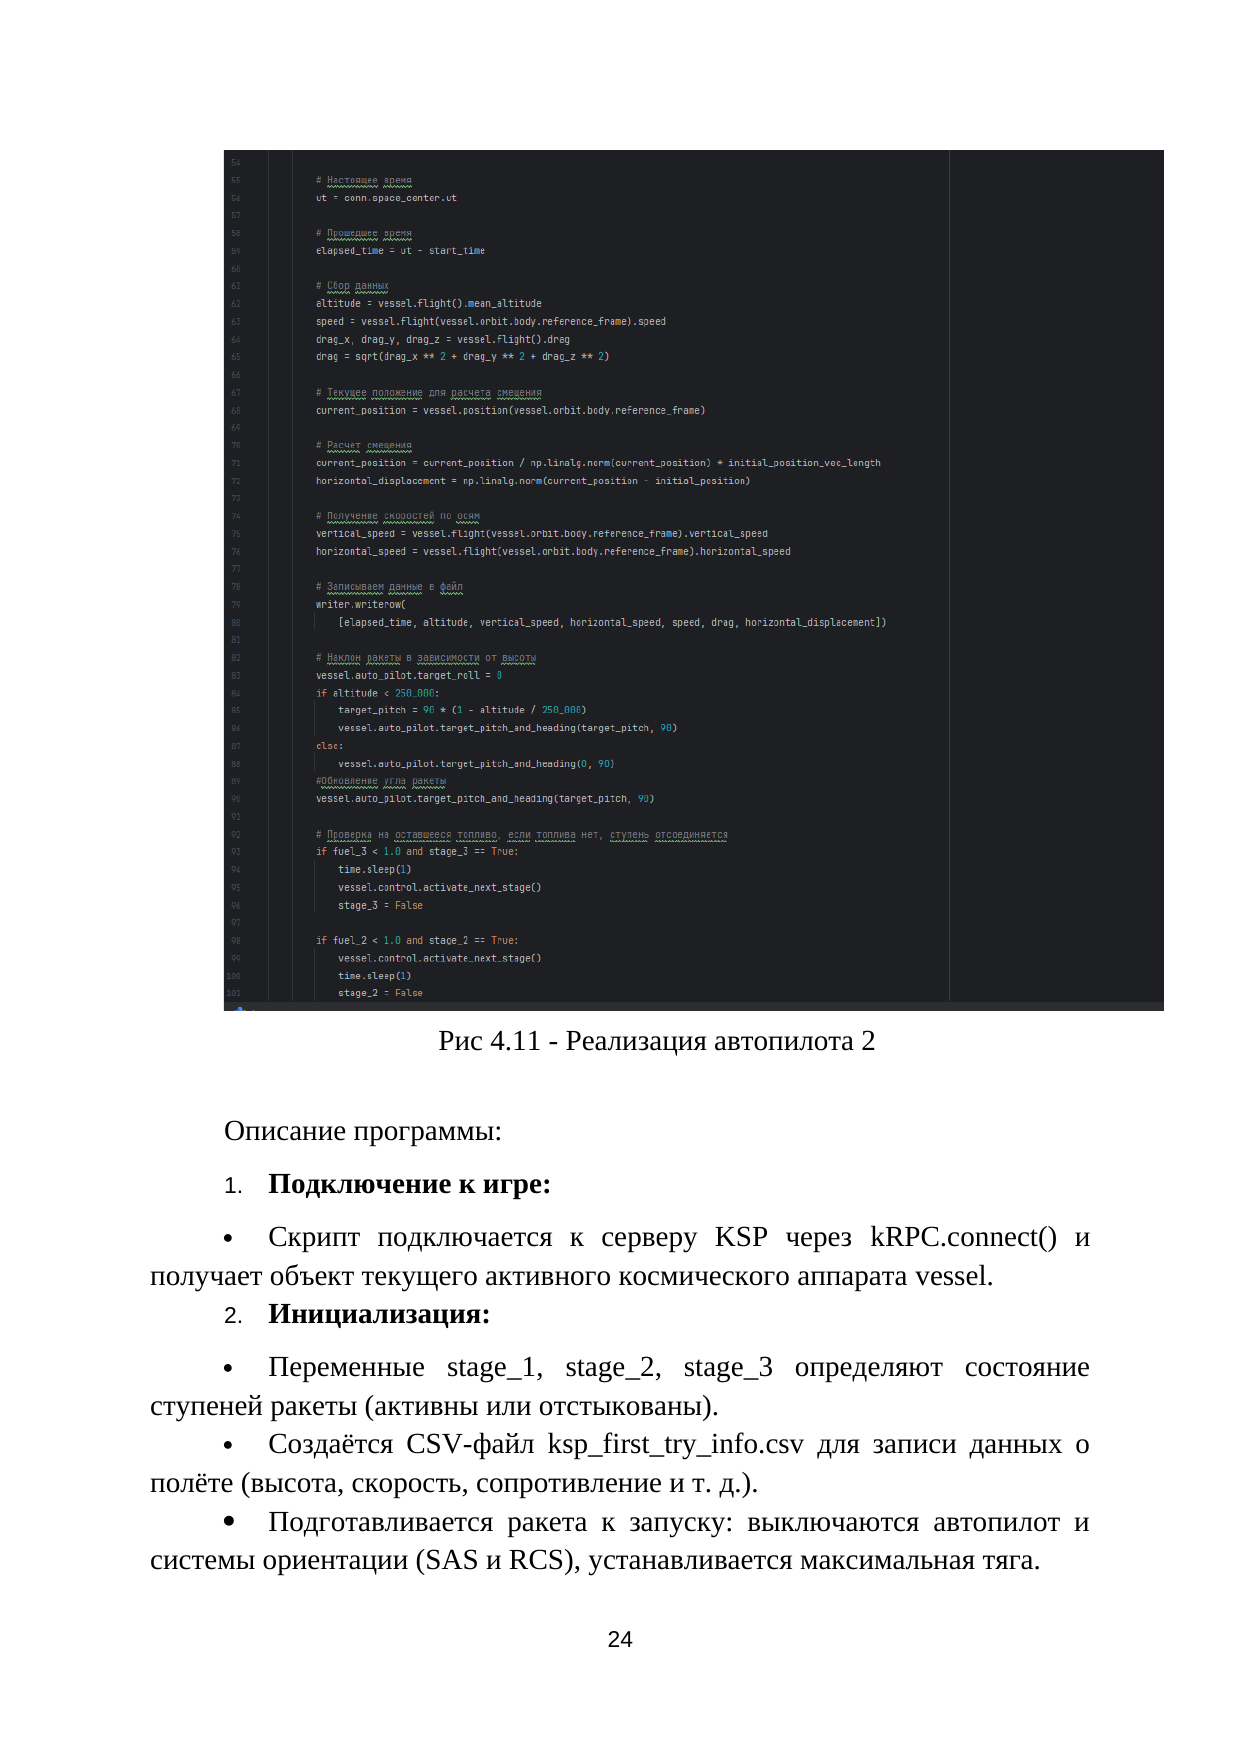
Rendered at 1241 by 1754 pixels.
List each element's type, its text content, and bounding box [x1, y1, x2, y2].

list Переменные stage_1, stage_2, stage_3 определяют состояние ступеней ракеты (активны или отстыкованы). [150, 1349, 1090, 1422]
list Подготавливается ракета к запуску: выключаются автопилот и системы ориентации (SAS и RCS), устанавливается максимальная тяга. [150, 1504, 1090, 1576]
text Описание программы: [150, 1113, 1090, 1147]
text Рис 4.11 - Реализация автопилота 2 [150, 1023, 1090, 1057]
list Скрипт подключается к серверу KSP через kRPC.connect() и получает объект текущего активного космического аппарата vessel. [150, 1219, 1090, 1291]
list Создаётся CSV-файл ksp_first_try_info.csv для записи данных о полёте (высота, скорость, сопротивление и т. д.). [150, 1427, 1090, 1499]
list Подключение к игре: [150, 1166, 1090, 1200]
picture [223, 150, 1164, 1011]
list Инициализация: [150, 1296, 1090, 1330]
